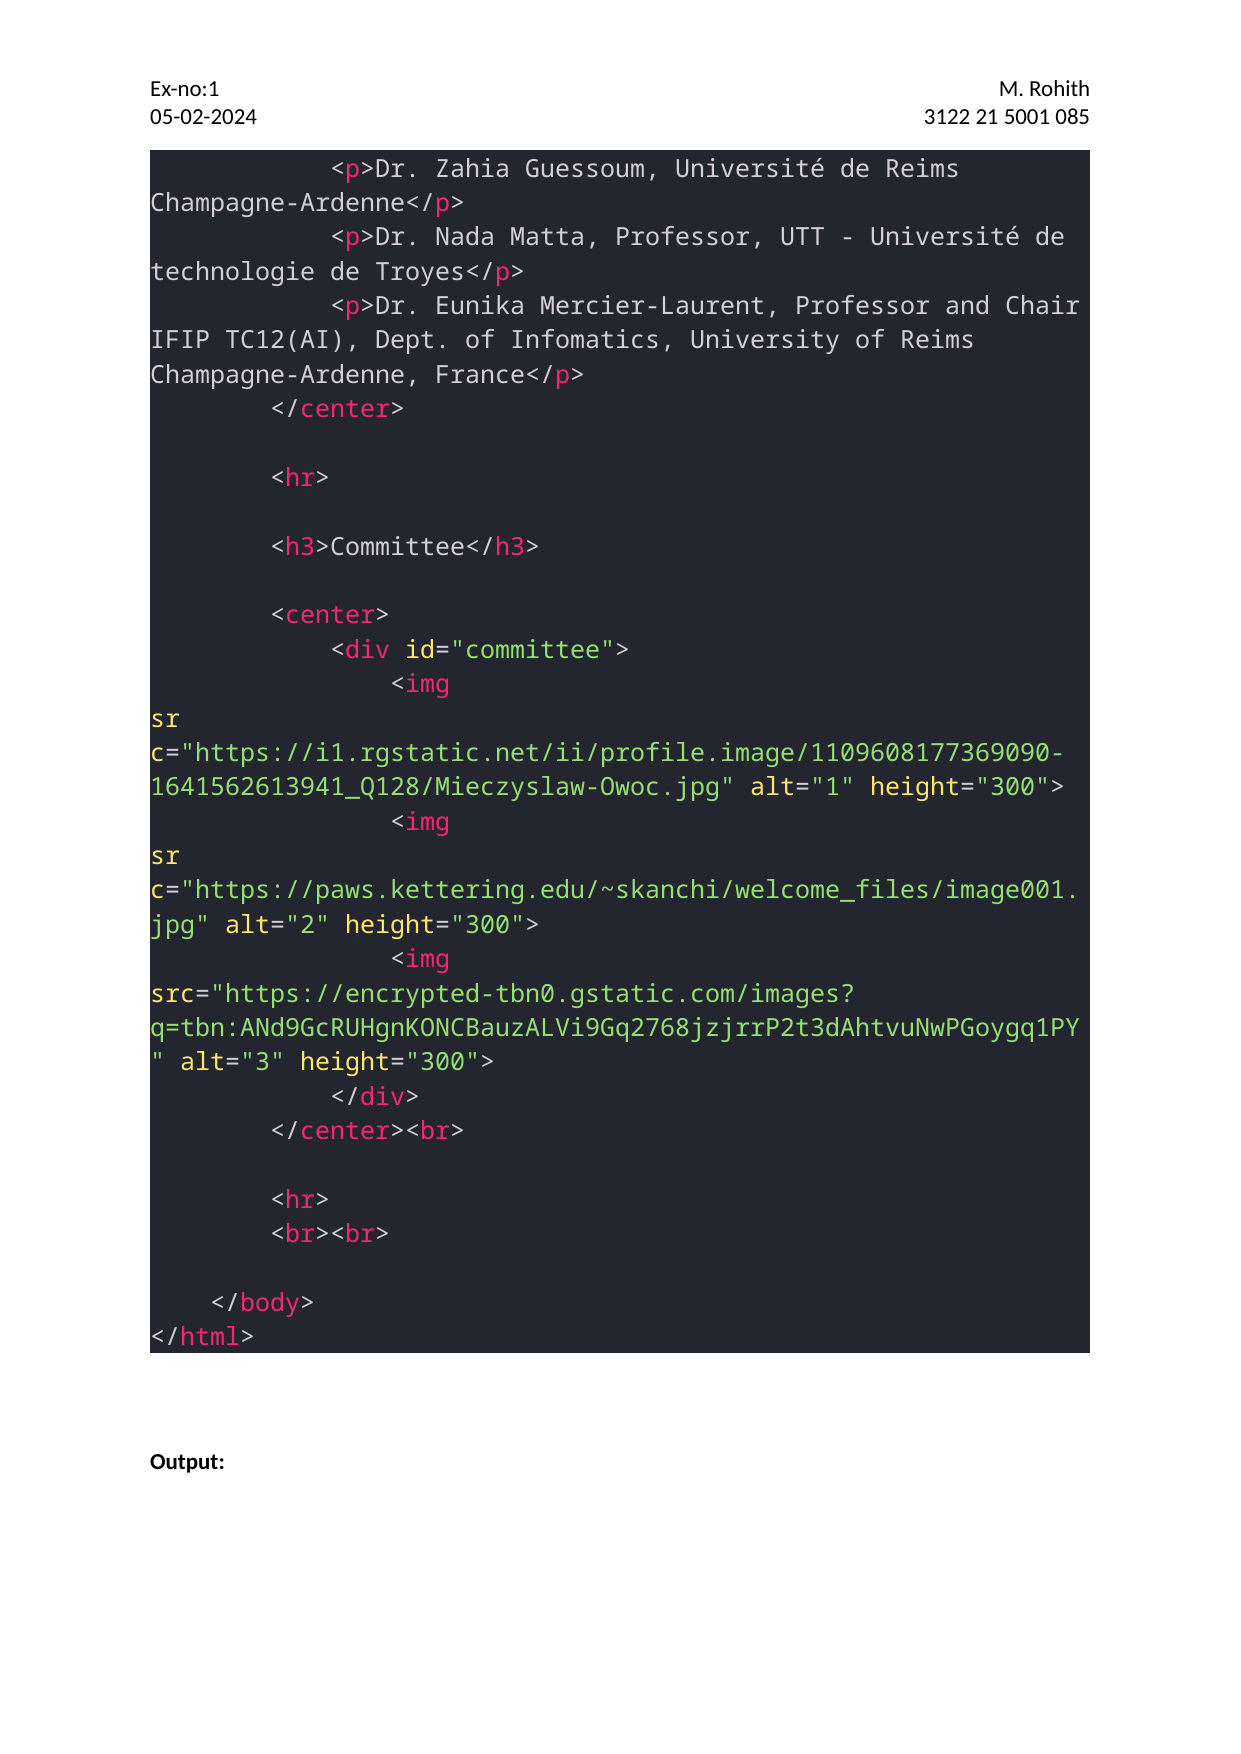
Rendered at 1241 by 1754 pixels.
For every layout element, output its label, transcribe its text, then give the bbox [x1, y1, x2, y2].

text <br><br> [150, 1216, 1090, 1250]
text <h3>Committee</h3> [150, 528, 1090, 562]
text Output: [150, 1447, 1090, 1475]
text <hr> [150, 1181, 1090, 1216]
text <p>Dr. Zahia Guessoum, Université de Reims Champagne-Ardenne</p> [150, 150, 1090, 219]
text <center> [150, 597, 1090, 631]
text <img src="https://encrypted-tbn0.gstatic.com/images?q=tbn:ANd9GcRUHgnKONCBauzALVi9Gq2768jzjrrP2t3dAhtvuNwPGoygq1PY" alt="3" height="300"> [150, 941, 1090, 1078]
text </div> [150, 1078, 1090, 1112]
text <p>Dr. Eunika Mercier-Laurent, Professor and Chair IFIP TC12(AI), Dept. of Infomatics, University of Reims Champagne-Ardenne, France</p> [150, 287, 1090, 391]
text </html> [150, 1319, 1090, 1353]
text </center><br> [150, 1112, 1090, 1147]
text <div id="committee"> [150, 631, 1090, 666]
text </center> [150, 391, 1090, 425]
text <img src="https://paws.kettering.edu/~skanchi/welcome_files/image001.jpg" alt="2" height="300"> [150, 803, 1090, 941]
text <img src="https://i1.rgstatic.net/ii/profile.image/1109608177369090-1641562613941_Q128/Mieczyslaw-Owoc.jpg" alt="1" height="300"> [150, 666, 1090, 803]
text <p>Dr. Nada Matta, Professor, UTT - Université de technologie de Troyes</p> [150, 219, 1090, 287]
text <hr> [150, 459, 1090, 494]
text </body> [150, 1284, 1090, 1319]
